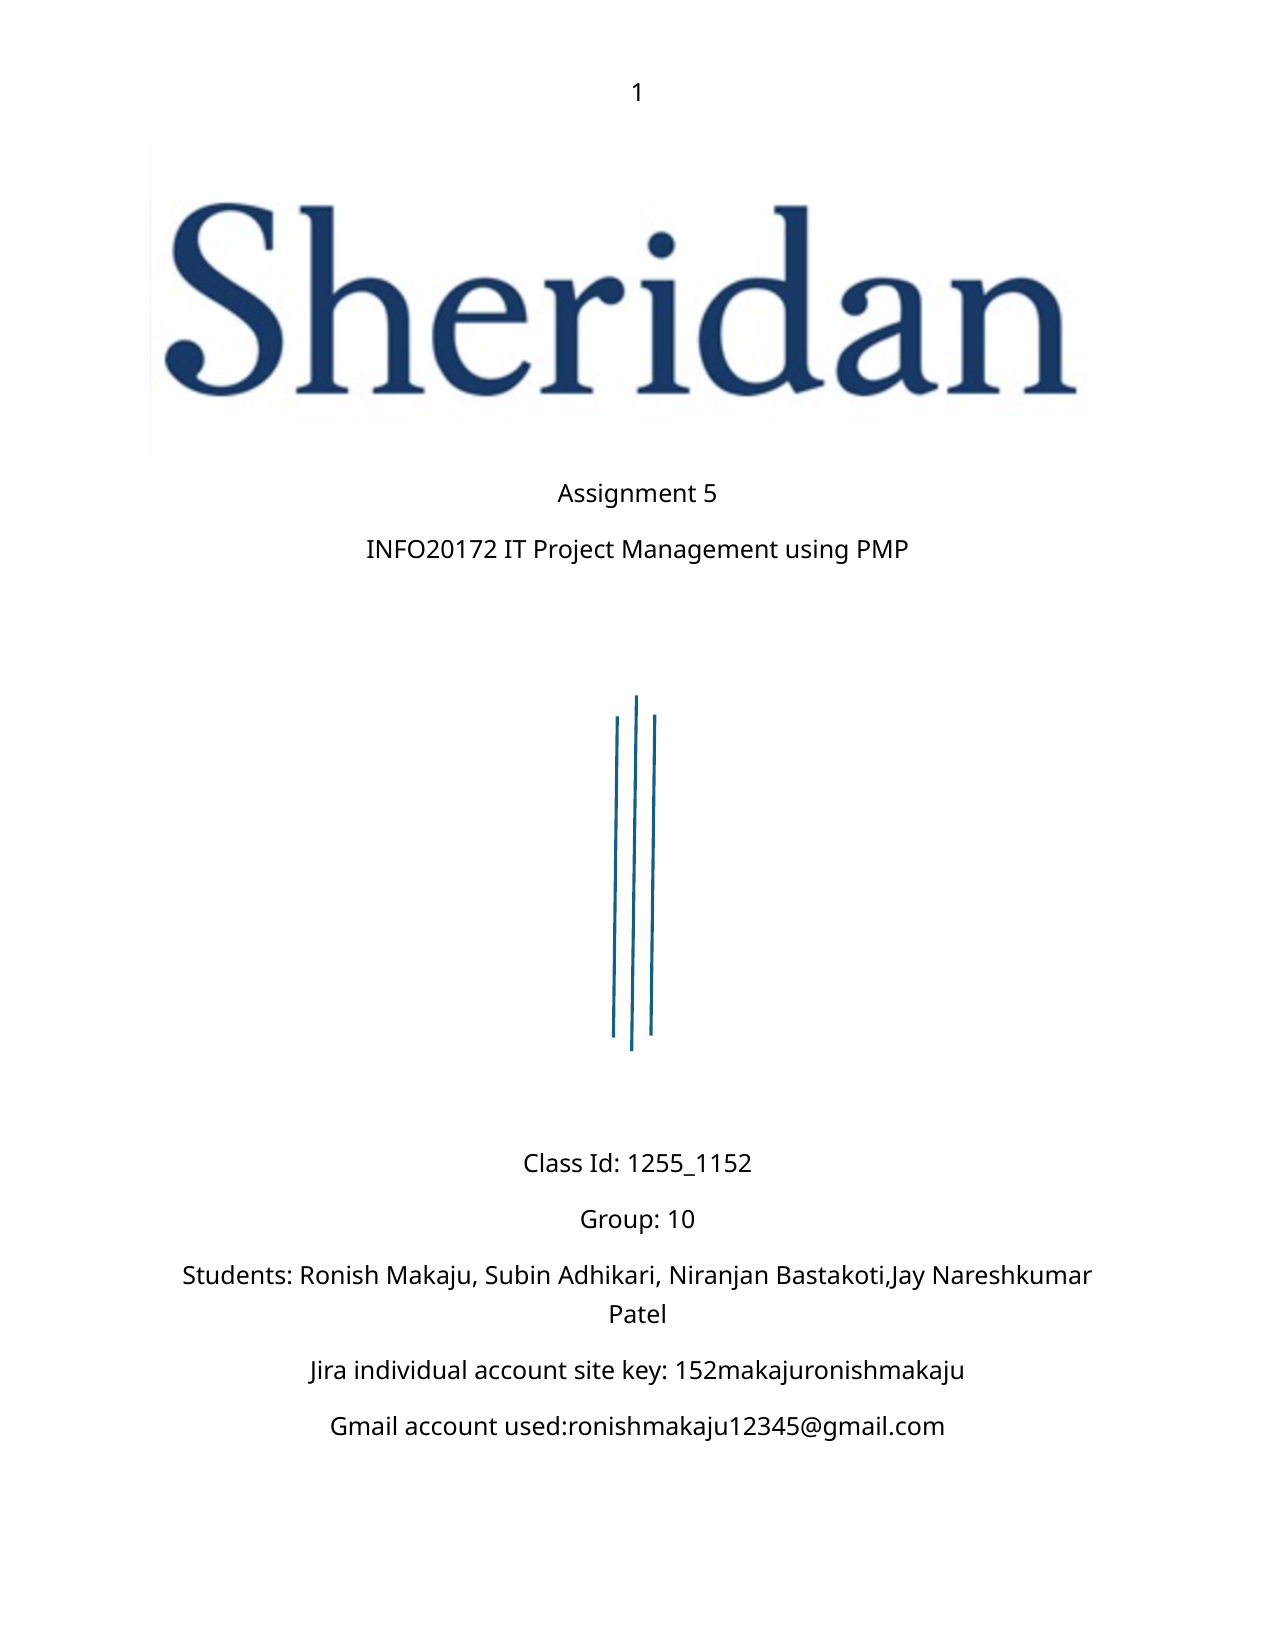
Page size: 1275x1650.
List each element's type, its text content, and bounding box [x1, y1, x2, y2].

picture [150, 150, 1088, 455]
text Group: 10 [150, 1202, 1125, 1236]
text Jira individual account site key: 152makajuronishmakaju [150, 1353, 1125, 1387]
text INFO20172 IT Project Management using PMP [150, 532, 1125, 566]
text Gmail account used:ronishmakaju12345@gmail.com [150, 1408, 1125, 1442]
text Class Id: 1255_1152 [150, 1146, 1125, 1180]
text Assignment 5 [150, 476, 1125, 510]
text Students: Ronish Makaju, Subin Adhikari, Niranjan Bastakoti,Jay Nareshkumar Patel [150, 1258, 1125, 1331]
